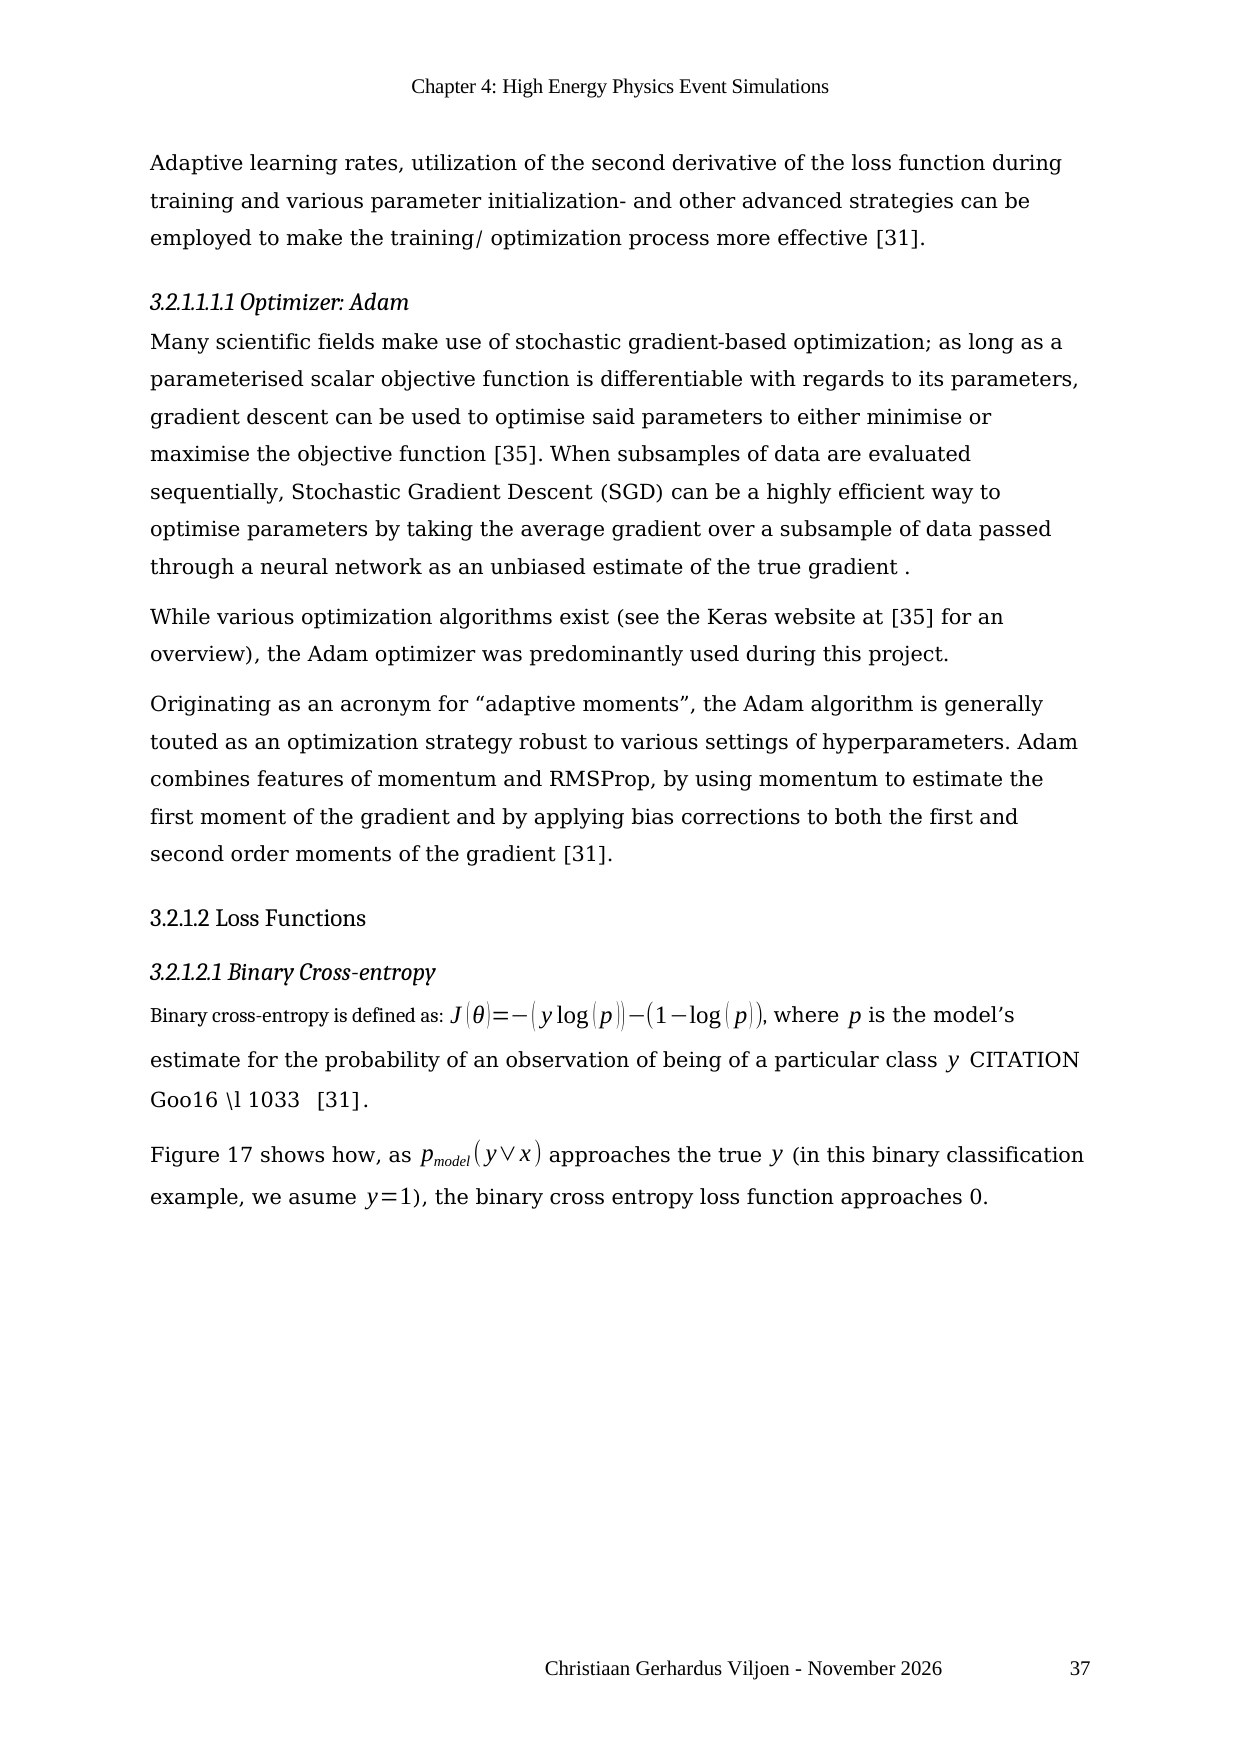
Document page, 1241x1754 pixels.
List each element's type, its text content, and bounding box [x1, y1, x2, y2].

text Originating as an acronym for “adaptive moments”, the Adam algorithm is generally touted as an optimization strategy robust to various settings of hyperparameters. Adam combines features of momentum and RMSProp, by using momentum to estimate the first moment of the gradient and by applying bias corrections to both the first and second order moments of the gradient . [150, 691, 1090, 866]
text Figure 17 shows how, as approaches the true (in this binary classification example, we asume ), the binary cross entropy loss function approaches 0. [150, 1138, 1090, 1210]
text While various optimization algorithms exist (see the Keras website at for an overview), the Adam optimizer was predominantly used during this project. [150, 604, 1090, 666]
text Many scientific fields make use of stochastic gradient-based optimization; as long as a parameterised scalar objective function is differentiable with regards to its parameters, gradient descent can be used to optimise said parameters to either minimise or maximise the objective function . When subsamples of data are evaluated sequentially, Stochastic Gradient Descent (SGD) can be a highly efficient way to optimise parameters by taking the average gradient over a subsample of data passed through a neural network as an unbiased estimate of the true gradient . [150, 329, 1090, 579]
text Binary cross-entropy is defined as: , where is the model’s estimate for the probability of an observation of being of a particular class . [150, 999, 1090, 1113]
subtitle Optimizer: Adam [150, 287, 1090, 316]
text Adaptive learning rates, utilization of the second derivative of the loss function during training and various parameter initialization- and other advanced strategies can be employed to make the training/ optimization process more effective . [150, 150, 1090, 250]
subtitle Binary Cross-entropy [150, 957, 1090, 986]
subtitle Loss Functions [150, 904, 1090, 932]
